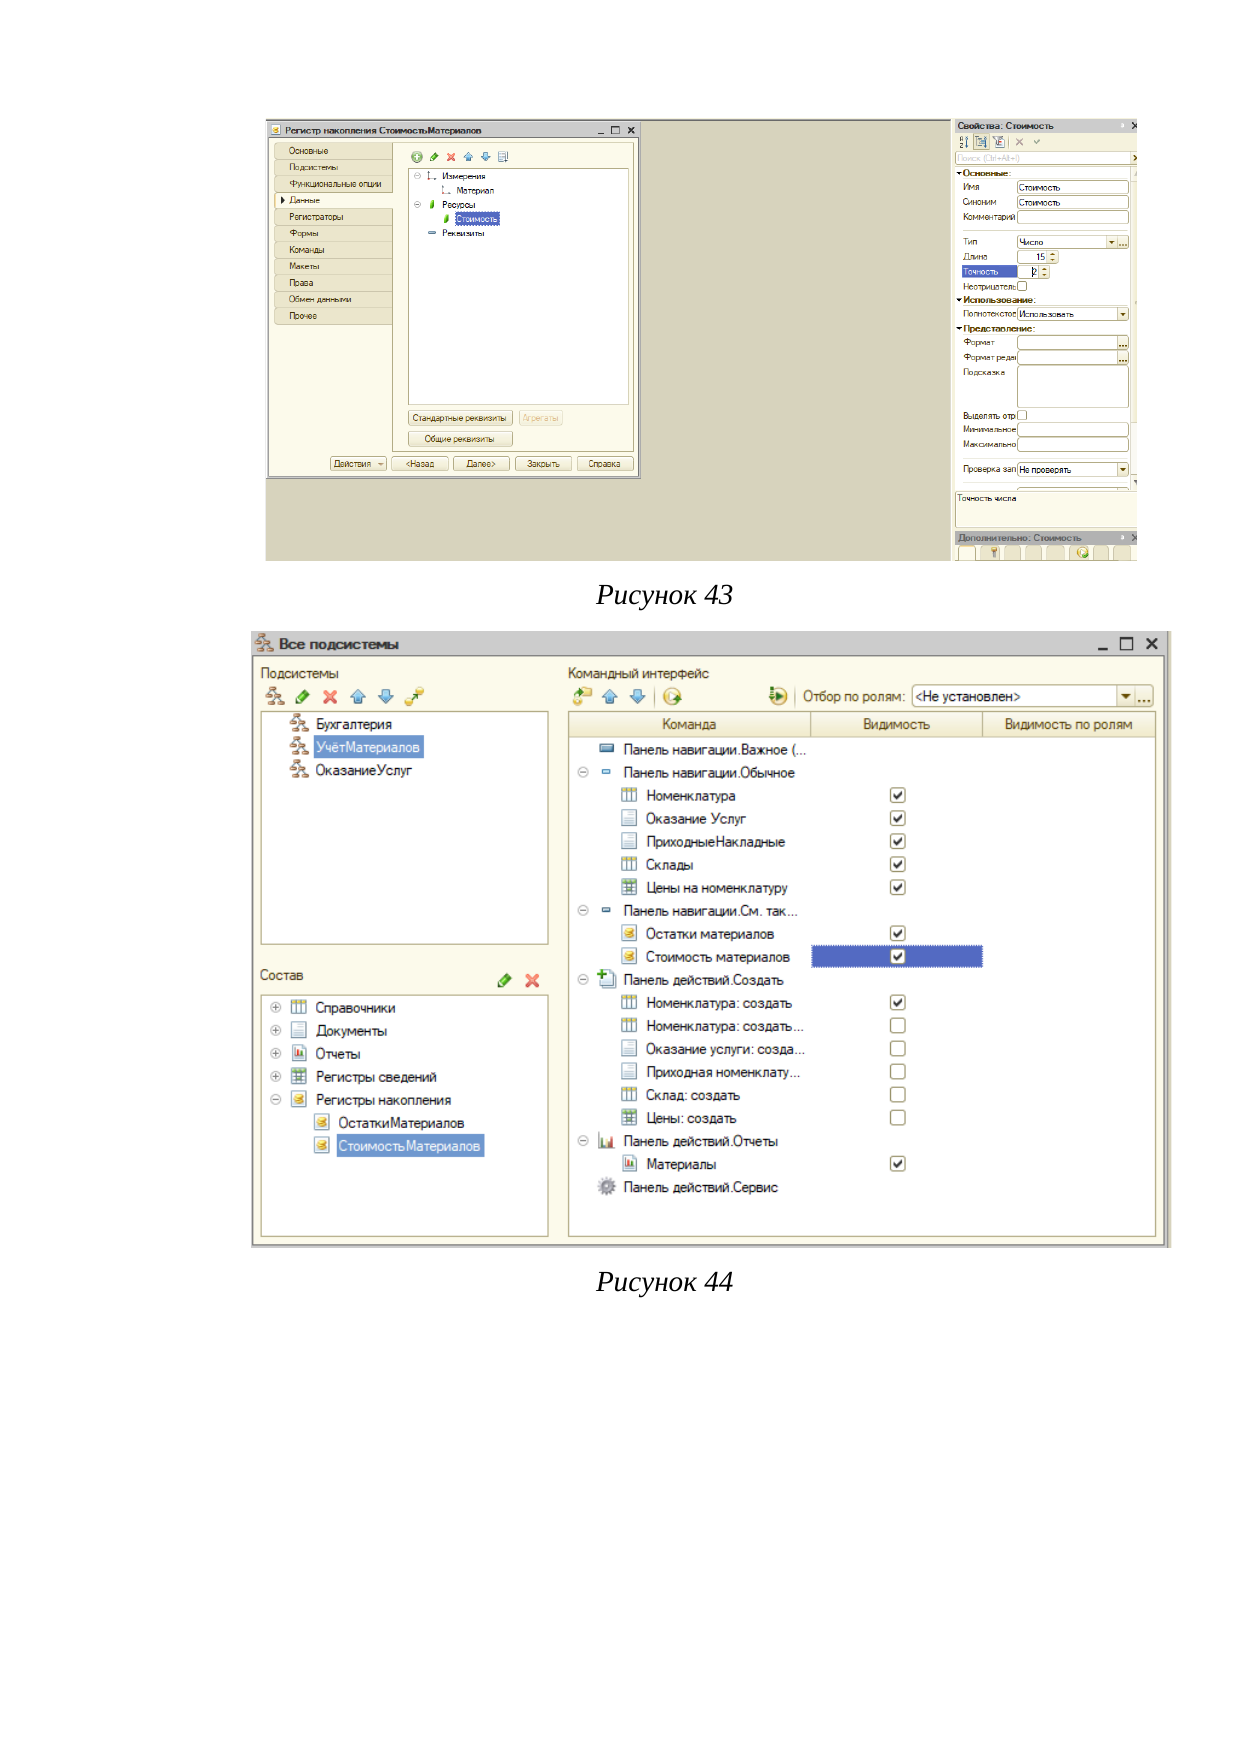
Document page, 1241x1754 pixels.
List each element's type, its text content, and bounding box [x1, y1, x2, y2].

picture [251, 631, 1172, 1248]
text Рисунок 44 [177, 1264, 1152, 1297]
picture [265, 118, 1137, 561]
text Рисунок 43 [177, 577, 1152, 611]
